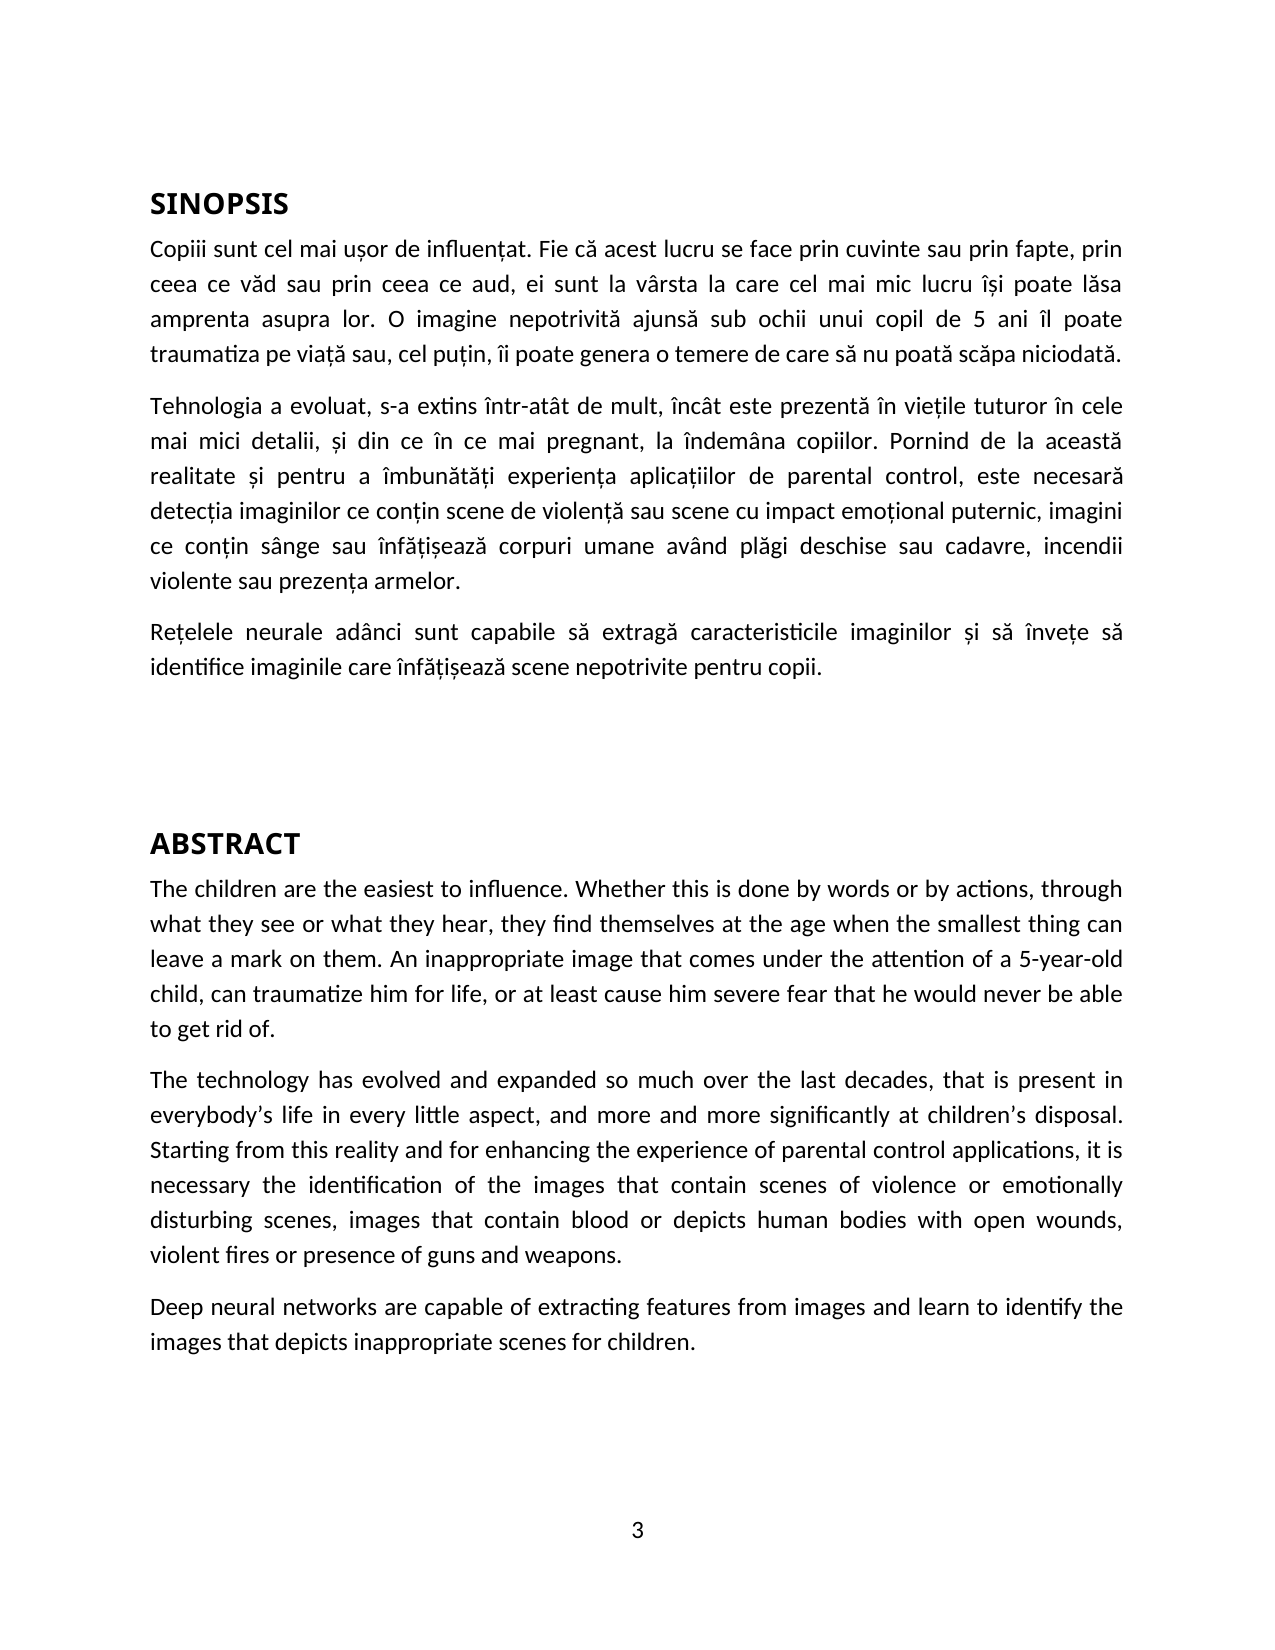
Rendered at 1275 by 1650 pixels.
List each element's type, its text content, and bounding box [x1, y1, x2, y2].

subtitle Sinopsis [150, 183, 1125, 223]
text The technology has evolved and expanded so much over the last decades, that is present in everybody’s life in every little aspect, and more and more significantly at children’s disposal. Starting from this reality and for enhancing the experience of parental control applications, it is necessary the identification of the images that contain scenes of violence or emotionally disturbing scenes, images that contain blood or depicts human bodies with open wounds, violent fires or presence of guns and weapons. [150, 1064, 1125, 1270]
text Deep neural networks are capable of extracting features from images and learn to identify the images that depicts inappropriate scenes for children. [150, 1291, 1125, 1357]
text The children are the easiest to influence. Whether this is done by words or by actions, through what they see or what they hear, they find themselves at the age when the smallest thing can leave a mark on them. An inappropriate image that comes under the attention of a 5-year-old child, can traumatize him for life, or at least cause him severe fear that he would never be able to get rid of. [150, 873, 1125, 1043]
text Rețelele neurale adânci sunt capabile să extragă caracteristicile imaginilor și să învețe să identifice imaginile care înfățișează scene nepotrivite pentru copii. [150, 616, 1125, 682]
text Copiii sunt cel mai ușor de influențat. Fie că acest lucru se face prin cuvinte sau prin fapte, prin ceea ce văd sau prin ceea ce aud, ei sunt la vârsta la care cel mai mic lucru își poate lăsa amprenta asupra lor. O imagine nepotrivită ajunsă sub ochii unui copil de 5 ani îl poate traumatiza pe viață sau, cel puțin, îi poate genera o temere de care să nu poată scăpa niciodată. [150, 233, 1125, 369]
subtitle Abstract [150, 823, 1125, 863]
text Tehnologia a evoluat, s-a extins într-atât de mult, încât este prezentă în viețile tuturor în cele mai mici detalii, și din ce în ce mai pregnant, la îndemâna copiilor. Pornind de la această realitate și pentru a îmbunătăți experiența aplicațiilor de parental control, este necesară detecția imaginilor ce conțin scene de violență sau scene cu impact emoțional puternic, imagini ce conțin sânge sau înfățișează corpuri umane având plăgi deschise sau cadavre, incendii violente sau prezența armelor. [150, 390, 1125, 595]
